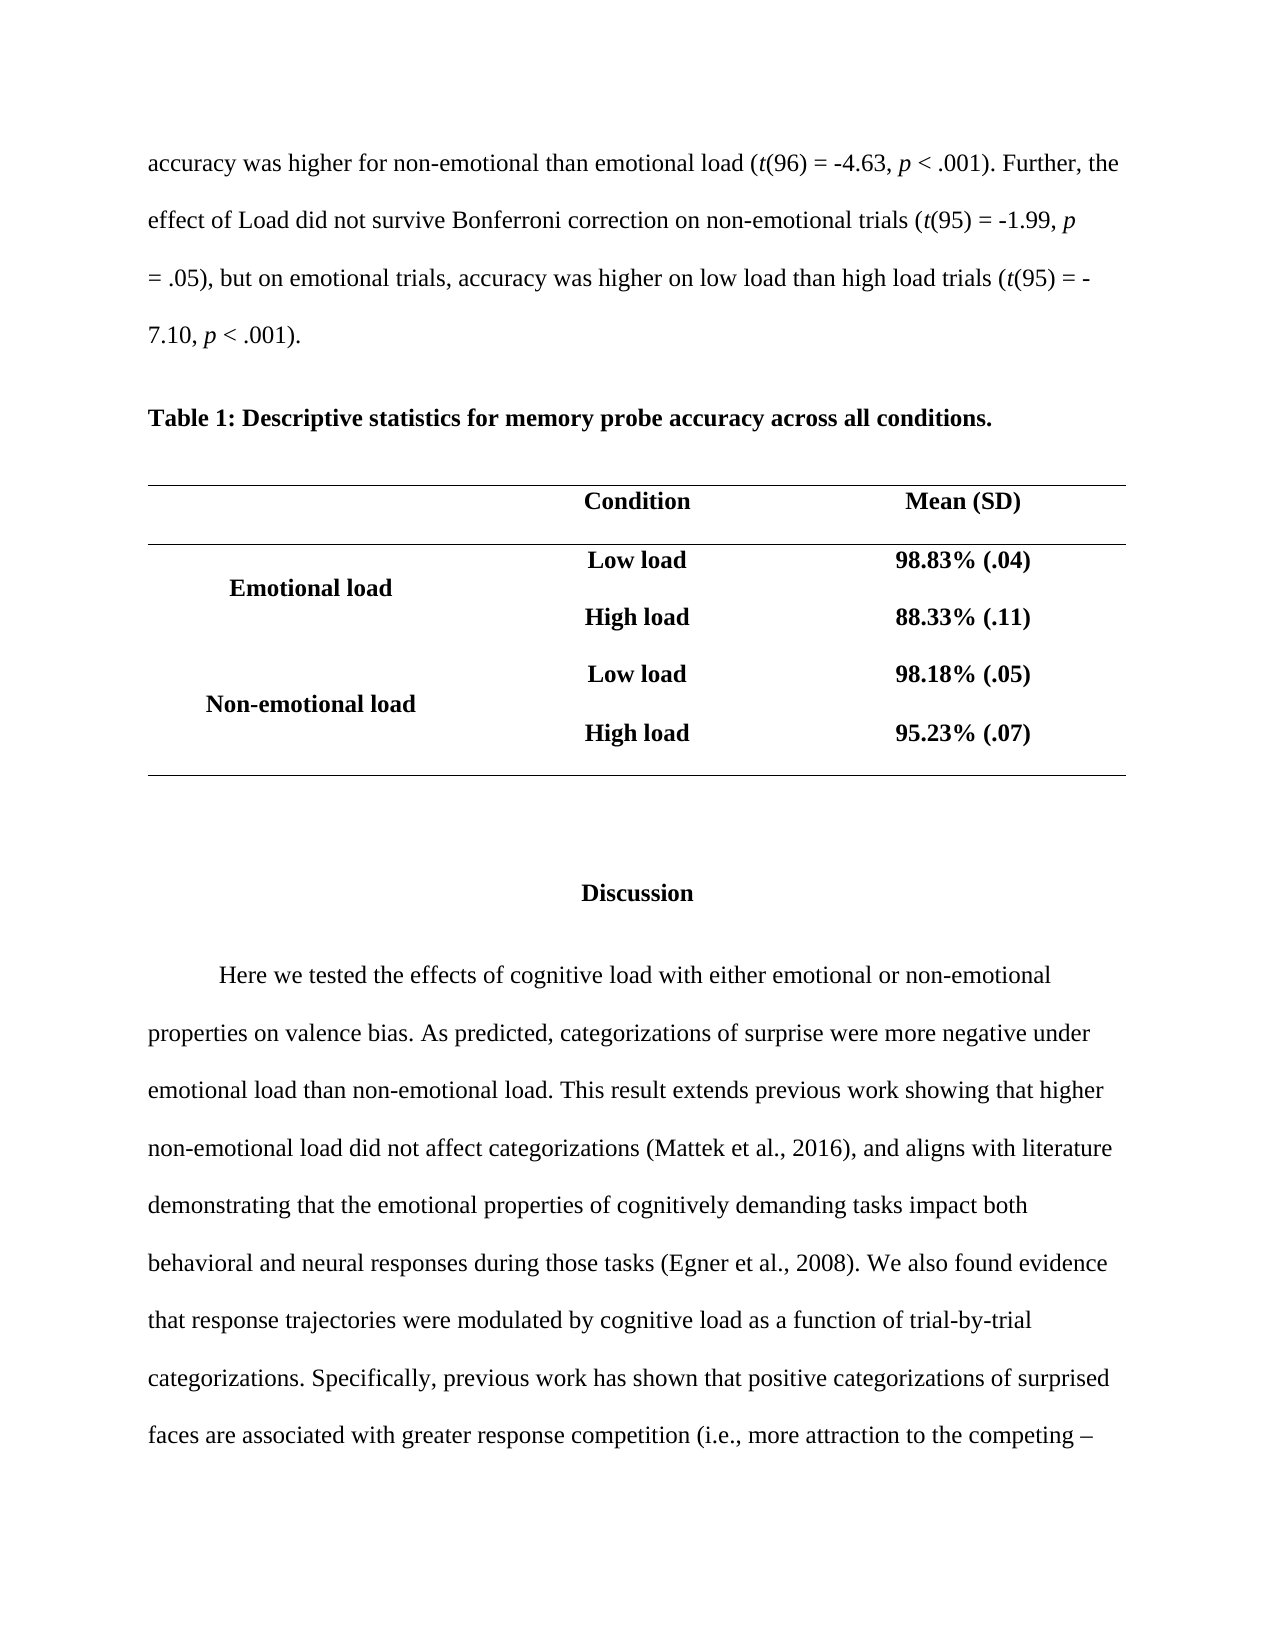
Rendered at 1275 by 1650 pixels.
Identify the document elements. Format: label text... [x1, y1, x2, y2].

table_cell High load [474, 602, 800, 659]
text Discussion [148, 878, 1127, 906]
table_header Condition [474, 486, 800, 544]
table_cell Non-emotional load [148, 660, 474, 775]
table_header Mean (SD) [800, 486, 1126, 544]
table_cell High load [474, 717, 800, 775]
text Table 1: Descriptive statistics for memory probe accuracy across all conditions. [148, 403, 1127, 431]
table_cell Emotional load [148, 545, 474, 659]
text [148, 148, 1127, 349]
table_cell Low load [474, 545, 800, 602]
table_cell 88.33% (.11) [800, 602, 1126, 659]
table_cell 98.18% (.05) [800, 660, 1126, 717]
table_cell 98.83% (.04) [800, 545, 1126, 602]
table_cell 95.23% (.07) [800, 717, 1126, 775]
table_cell Low load [474, 660, 800, 717]
table_header [148, 486, 474, 544]
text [148, 960, 1127, 1449]
